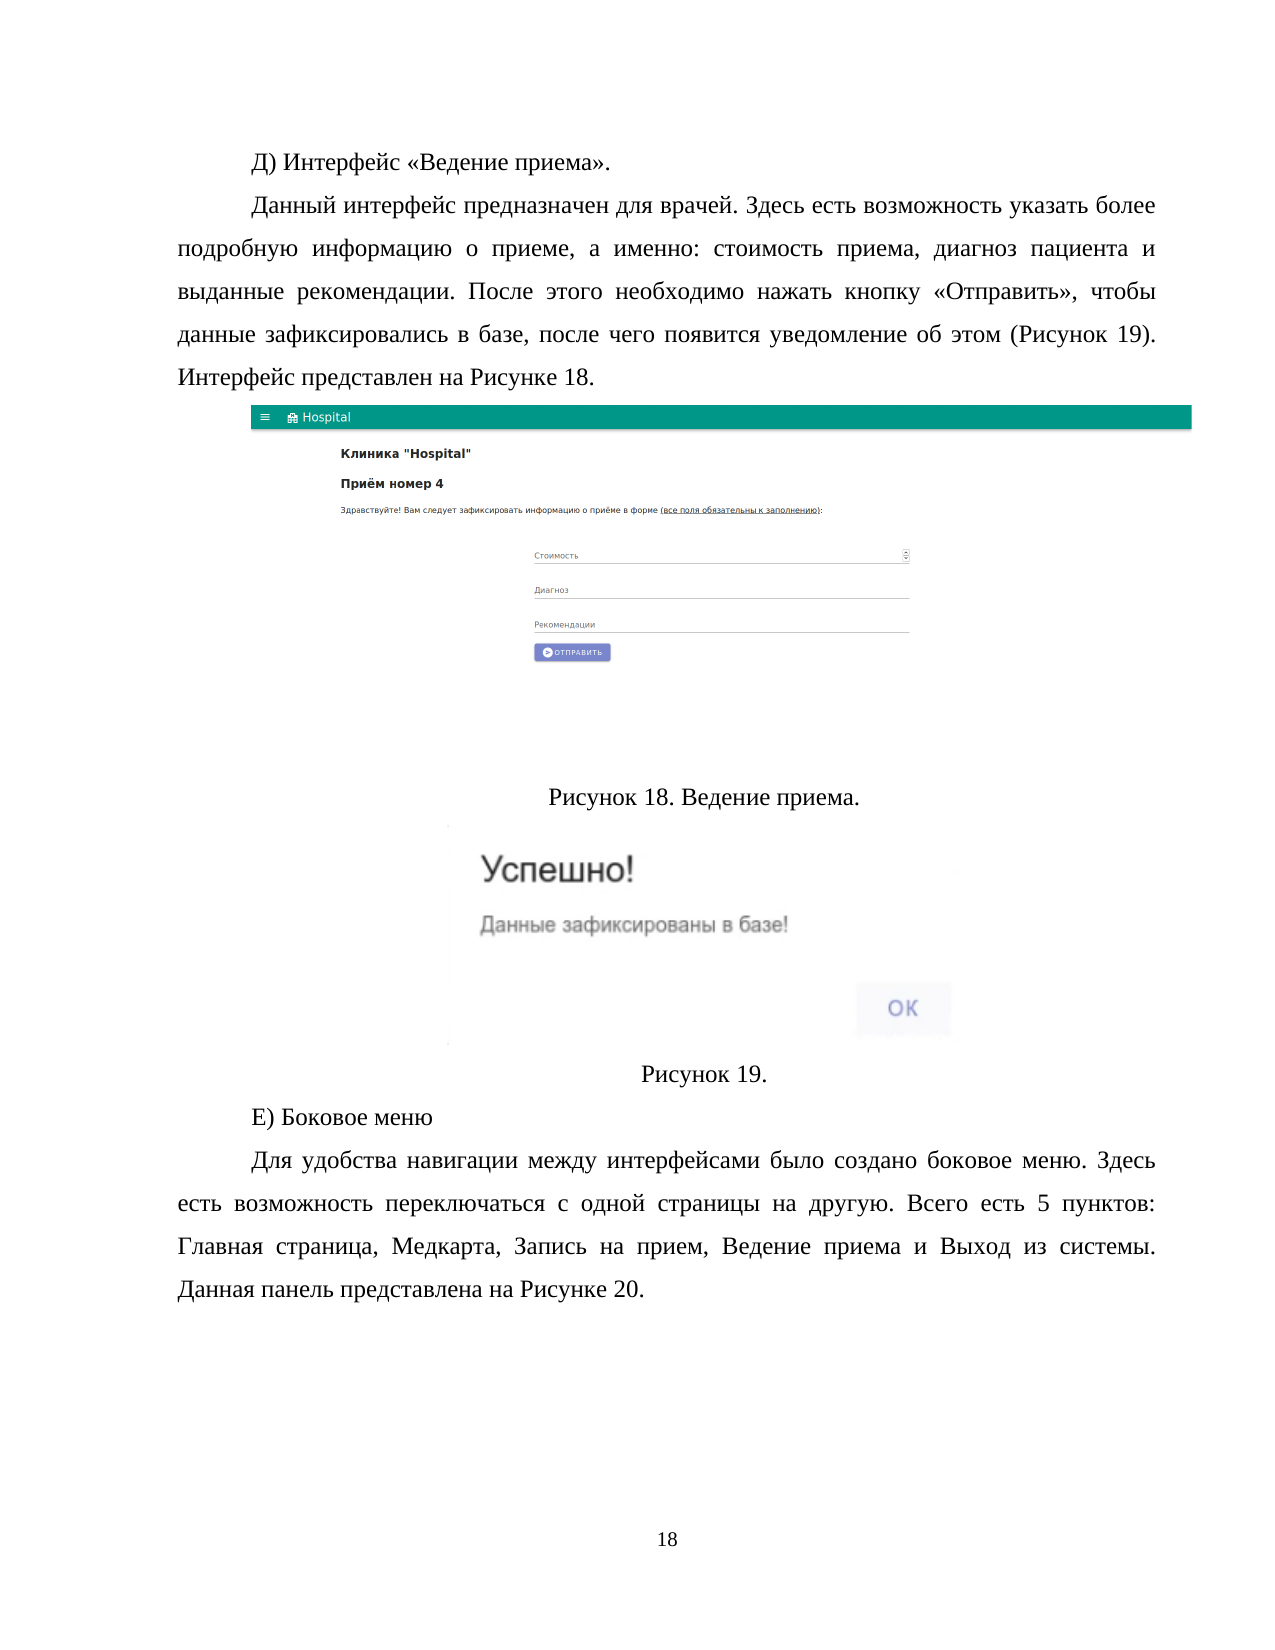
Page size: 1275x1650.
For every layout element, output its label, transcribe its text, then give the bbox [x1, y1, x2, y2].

text Е) Боковое меню [177, 1102, 1157, 1131]
text Д) Интерфейс «Ведение приема». [177, 147, 1157, 176]
text Данный интерфейс предназначен для врачей. Здесь есть возможность указать более подробную информацию о приеме, а именно: стоимость приема, диагноз пациента и выданные рекомендации. После этого необходимо нажать кнопку «Отправить», чтобы данные зафиксировались в базе, после чего появится уведомление об этом (Рисунок 19). Интерфейс представлен на Рисунке 18. [177, 190, 1157, 391]
text Рисунок 18. Ведение приема. [177, 782, 1157, 811]
text Для удобства навигации между интерфейсами было создано боковое меню. Здесь есть возможность переключаться с одной страницы на другую. Всего есть 5 пунктов: Главная страница, Медкарта, Запись на прием, Ведение приема и Выход из системы. Данная панель представлена на Рисунке 20. [177, 1145, 1157, 1303]
text Рисунок 19. [177, 1059, 1157, 1087]
picture [251, 405, 1192, 769]
picture [447, 825, 961, 1045]
